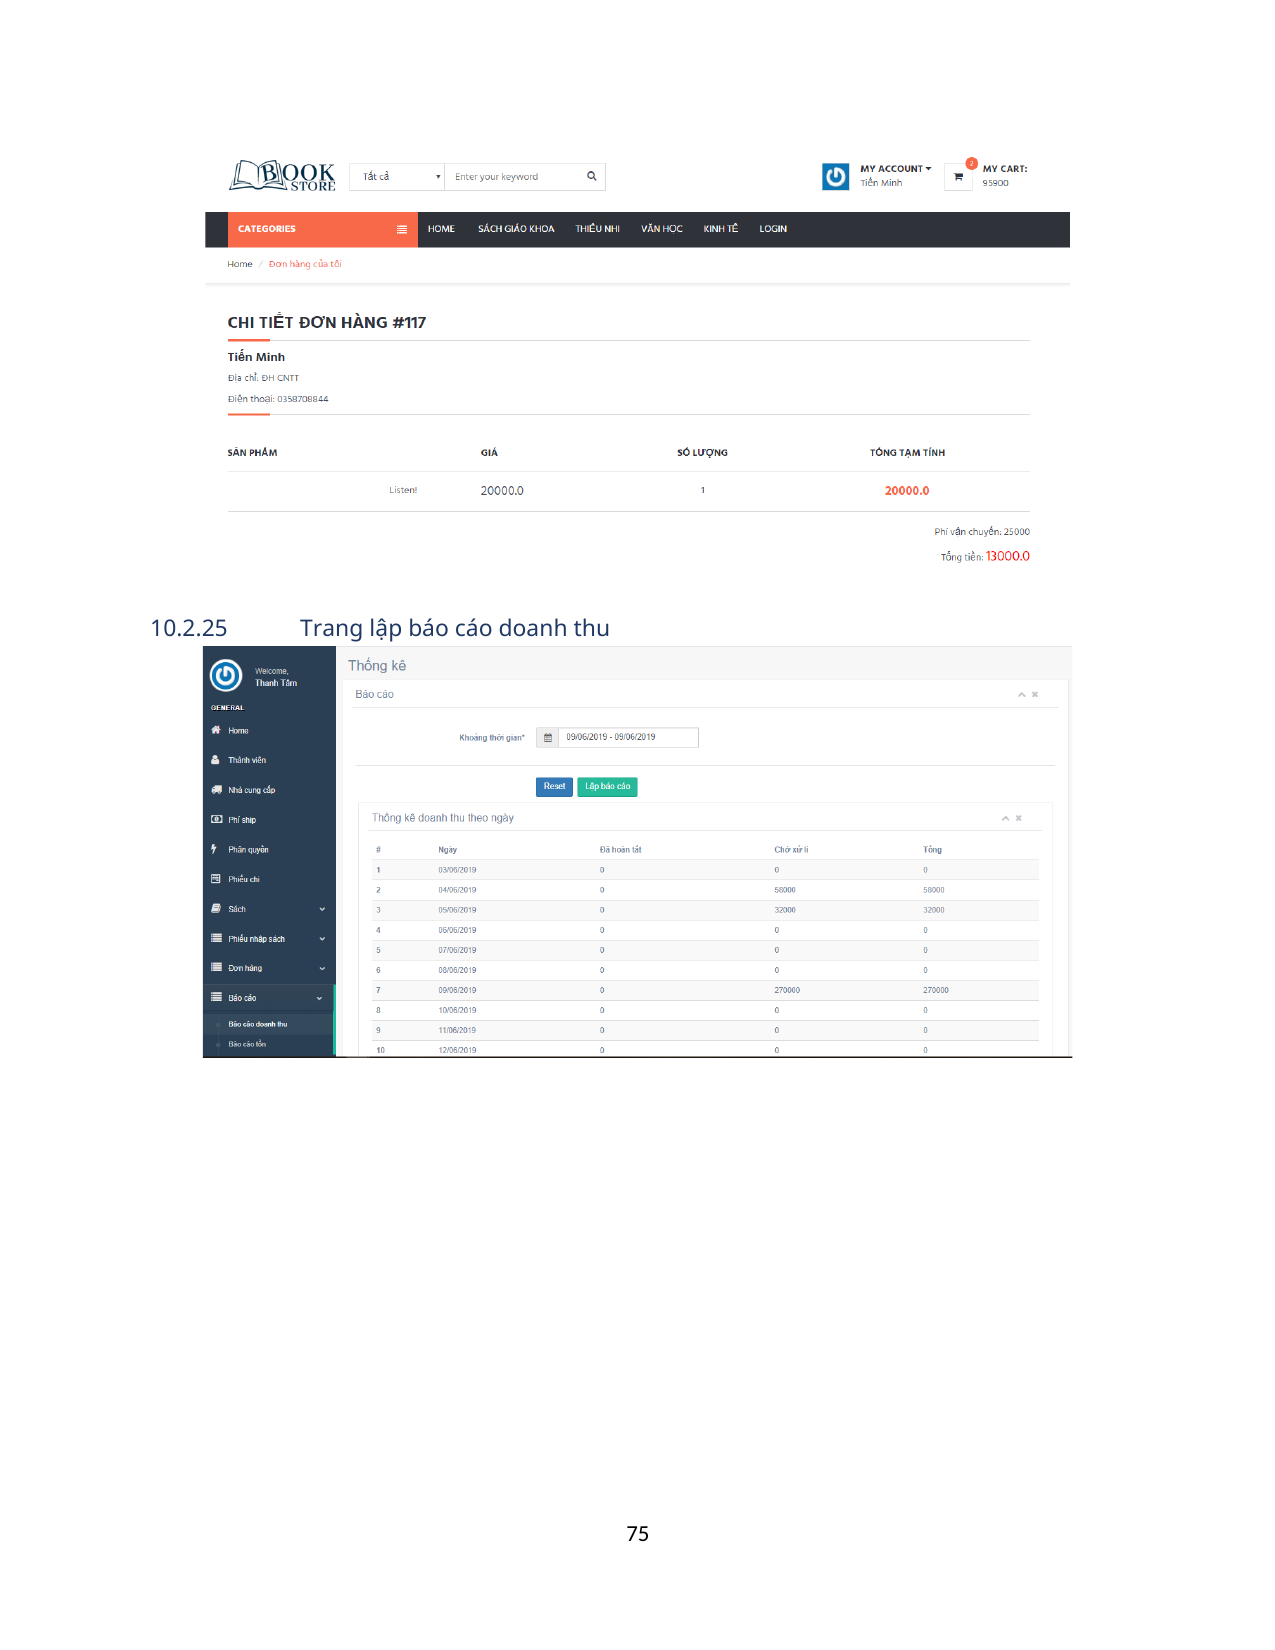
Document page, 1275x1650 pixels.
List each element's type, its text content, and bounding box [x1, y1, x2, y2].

picture [202, 646, 1073, 1058]
list Trang lập báo cáo doanh thu [150, 612, 1125, 643]
picture [205, 150, 1070, 577]
